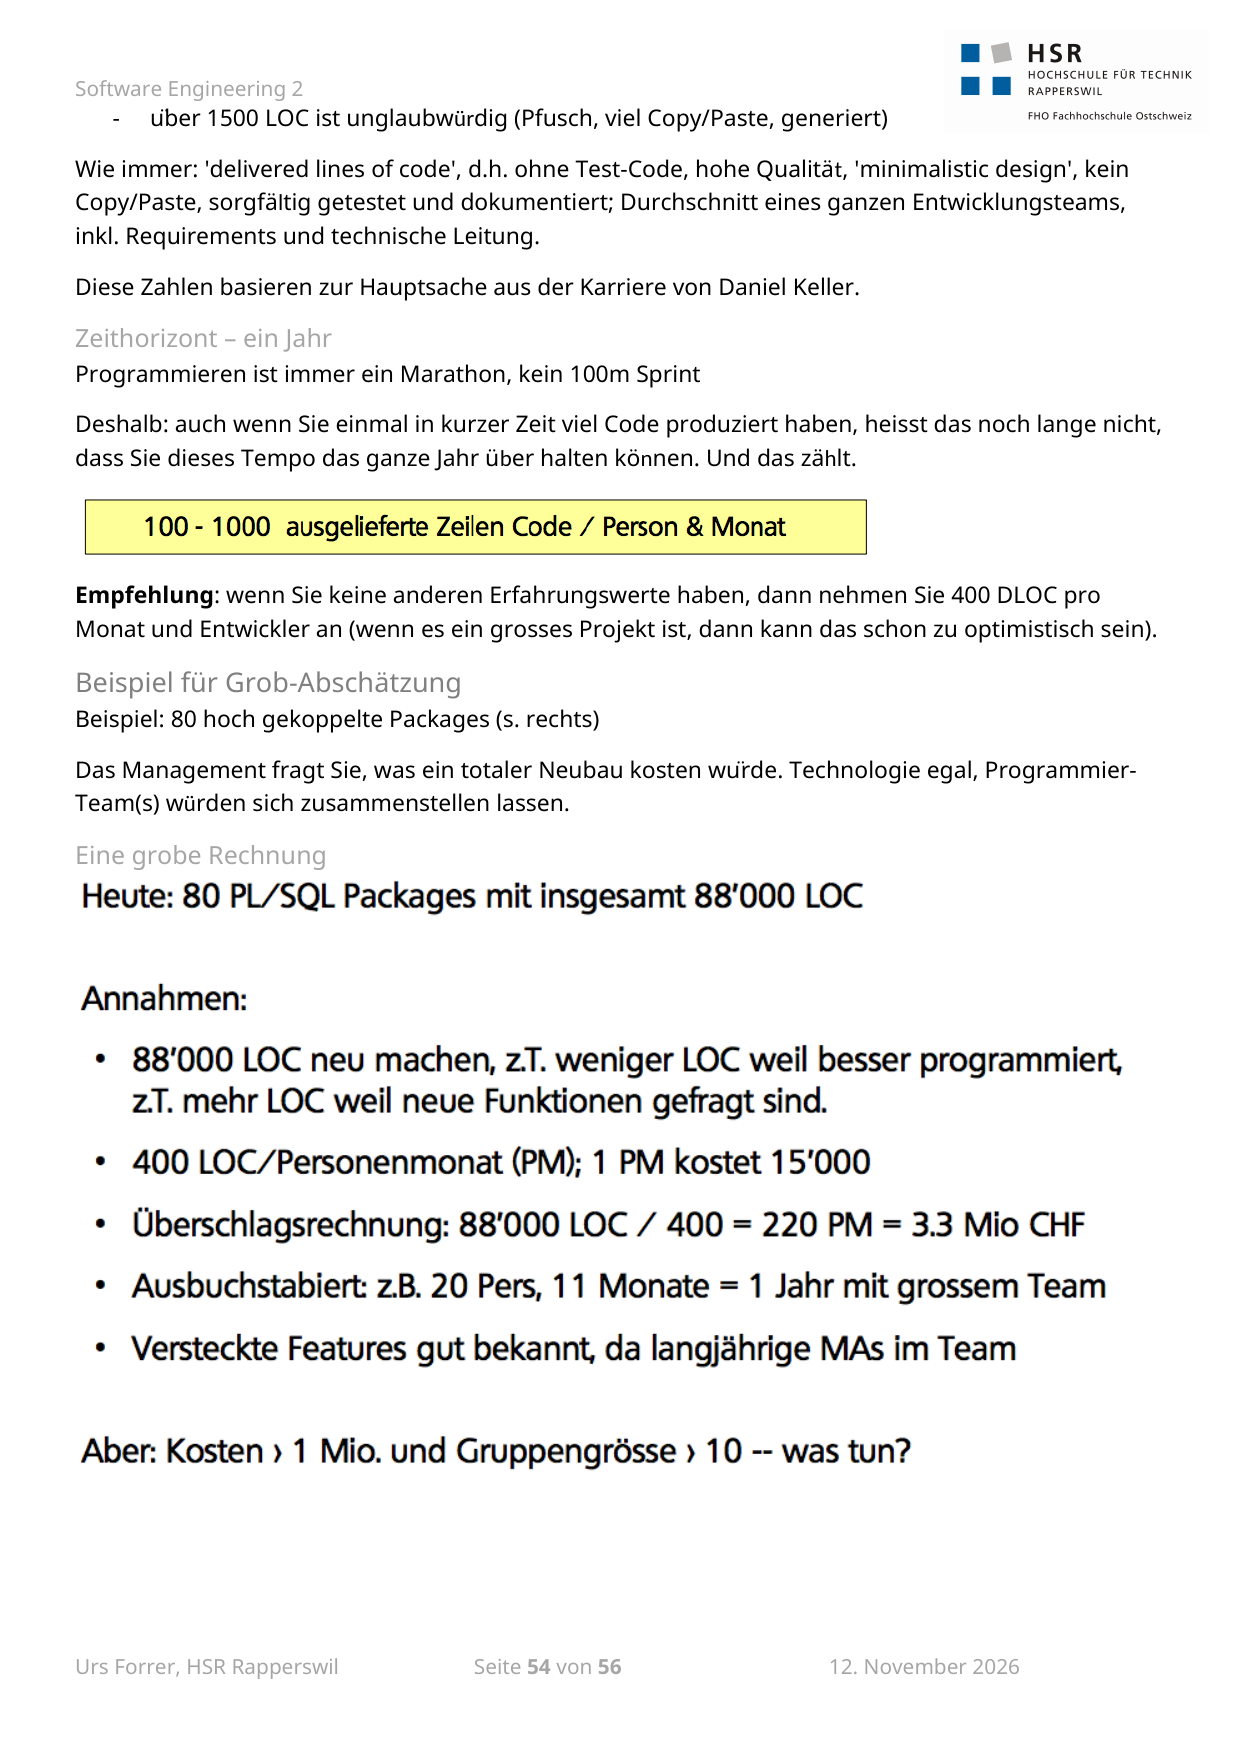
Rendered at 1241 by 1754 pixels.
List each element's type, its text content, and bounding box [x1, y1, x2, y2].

text Diese Zahlen basieren zur Hauptsache aus der Karriere von Daniel Keller. [75, 271, 1165, 302]
text Wie immer: 'delivered lines of code', d.h. ohne Test-Code, hohe Qualität, 'minimalistic design', kein Copy/Paste, sorgfältig getestet und dokumentiert; Durchschnitt eines ganzen Entwicklungsteams, inkl. Requirements und technische Leitung. [75, 153, 1165, 251]
subtitle Zeithorizont – ein Jahr [75, 321, 1165, 355]
subtitle Eine grobe Rechnung [75, 838, 1165, 872]
text Programmieren ist immer ein Marathon, kein 100m Sprint [75, 358, 1165, 389]
picture [75, 492, 871, 561]
picture [75, 874, 1166, 1479]
picture [943, 29, 1210, 134]
text Beispiel: 80 hoch gekoppelte Packages (s. rechts) [75, 703, 1165, 734]
text Deshalb: auch wenn Sie einmal in kurzer Zeit viel Code produziert haben, heisst das noch lange nicht, dass Sie dieses Tempo das ganze Jahr über halten können. Und das zählt. [75, 408, 1165, 473]
text Empfehlung: wenn Sie keine anderen Erfahrungswerte haben, dann nehmen Sie 400 DLOC pro Monat und Entwickler an (wenn es ein grosses Projekt ist, dann kann das schon zu optimistisch sein). [75, 579, 1165, 644]
subtitle Beispiel für Grob-Abschätzung [75, 663, 1165, 700]
list über 1500 LOC ist unglaubwürdig (Pfusch, viel Copy/Paste, generiert) [112, 102, 1165, 133]
text Das Management fragt Sie, was ein totaler Neubau kosten würde. Technologie egal, Programmier- Team(s) würden sich zusammenstellen lassen. [75, 754, 1165, 819]
